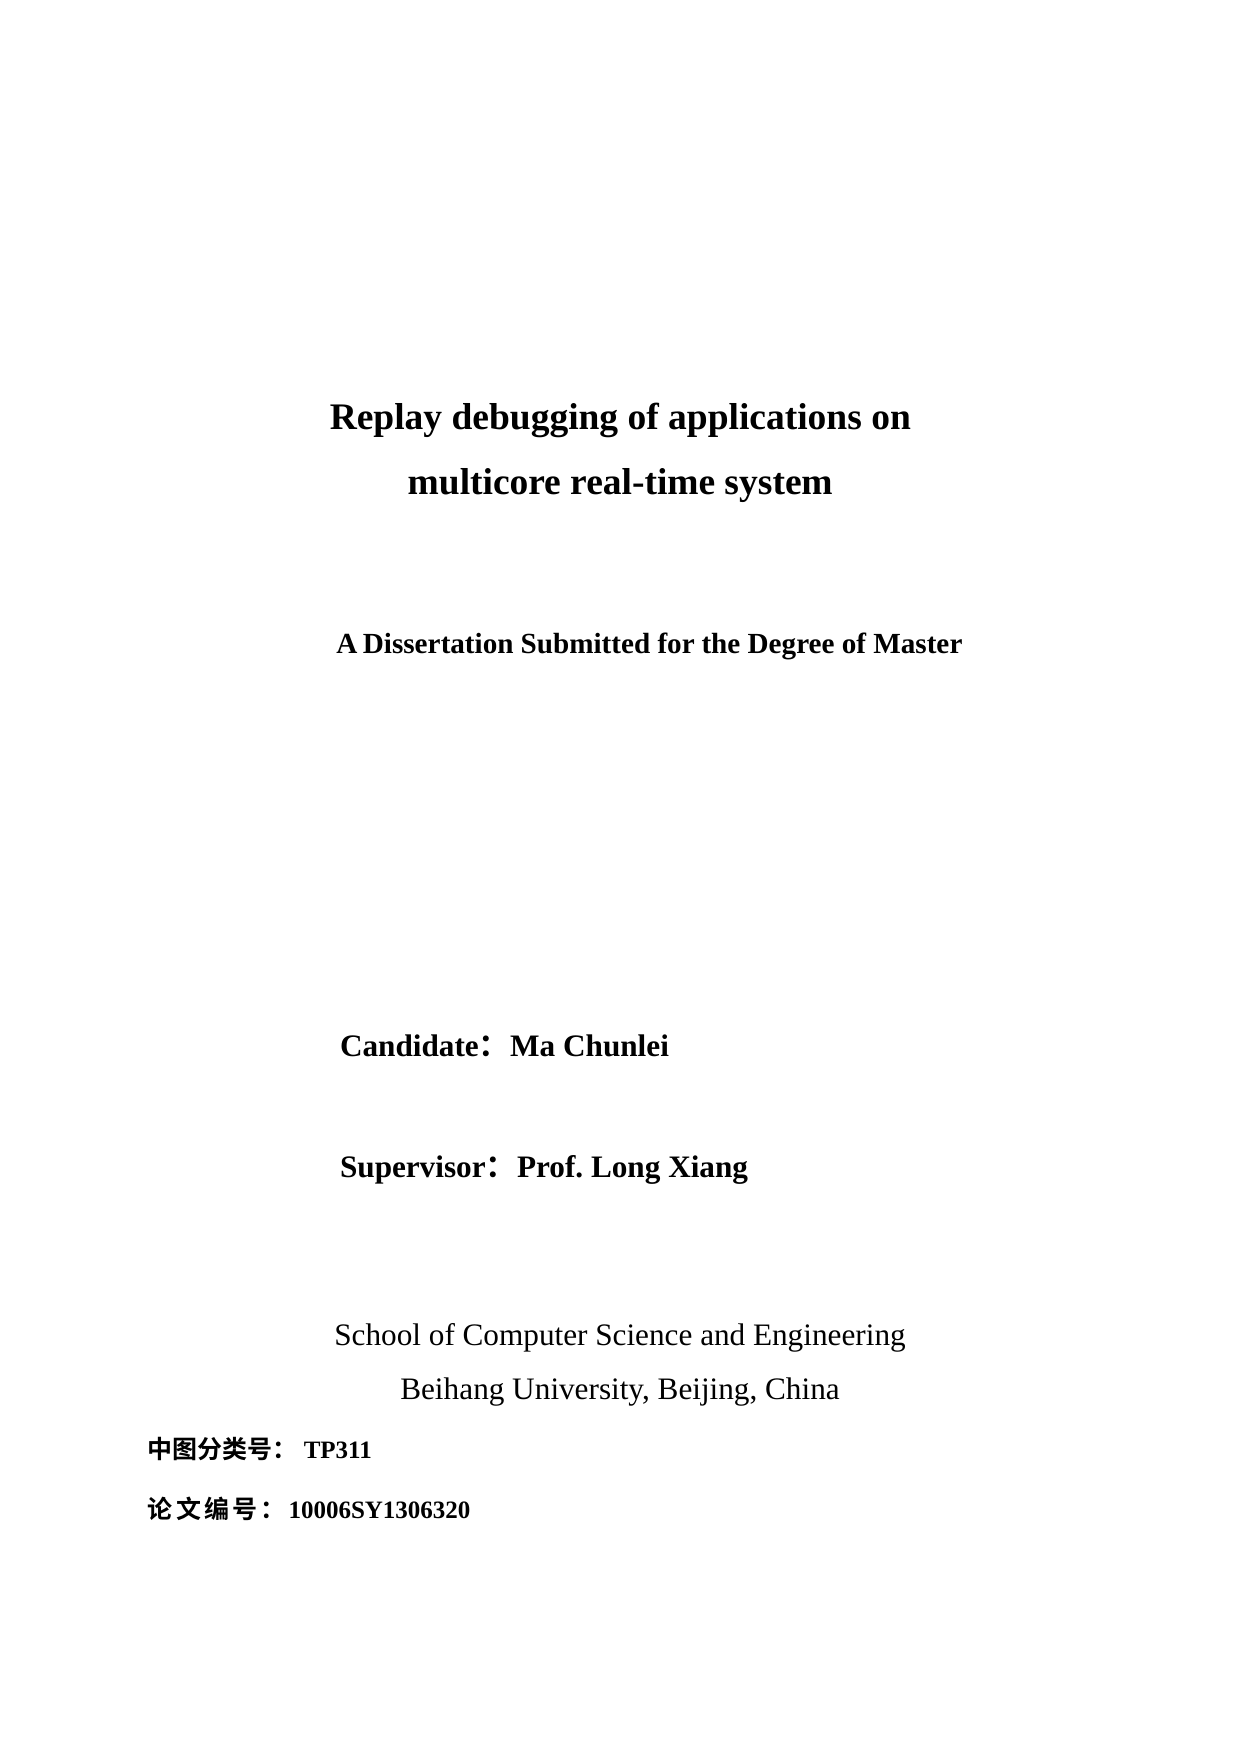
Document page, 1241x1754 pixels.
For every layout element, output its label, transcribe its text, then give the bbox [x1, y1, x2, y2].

text Beihang University, Beijing, China [148, 1370, 1092, 1406]
text Replay debugging of applications on [148, 394, 1092, 438]
text Supervisor：Prof. Long Xiang [148, 1141, 1092, 1187]
text multicore real-time system [148, 459, 1092, 502]
text School of Computer Science and Engineering [148, 1317, 1092, 1352]
text 论文编号：10006SY1306320 [148, 1489, 1092, 1525]
text Candidate：Ma Chunlei [148, 1020, 1092, 1065]
text 中图分类号： TP311 [148, 1429, 1092, 1466]
text A Dissertation Submitted for the Degree of Master [148, 626, 1092, 659]
